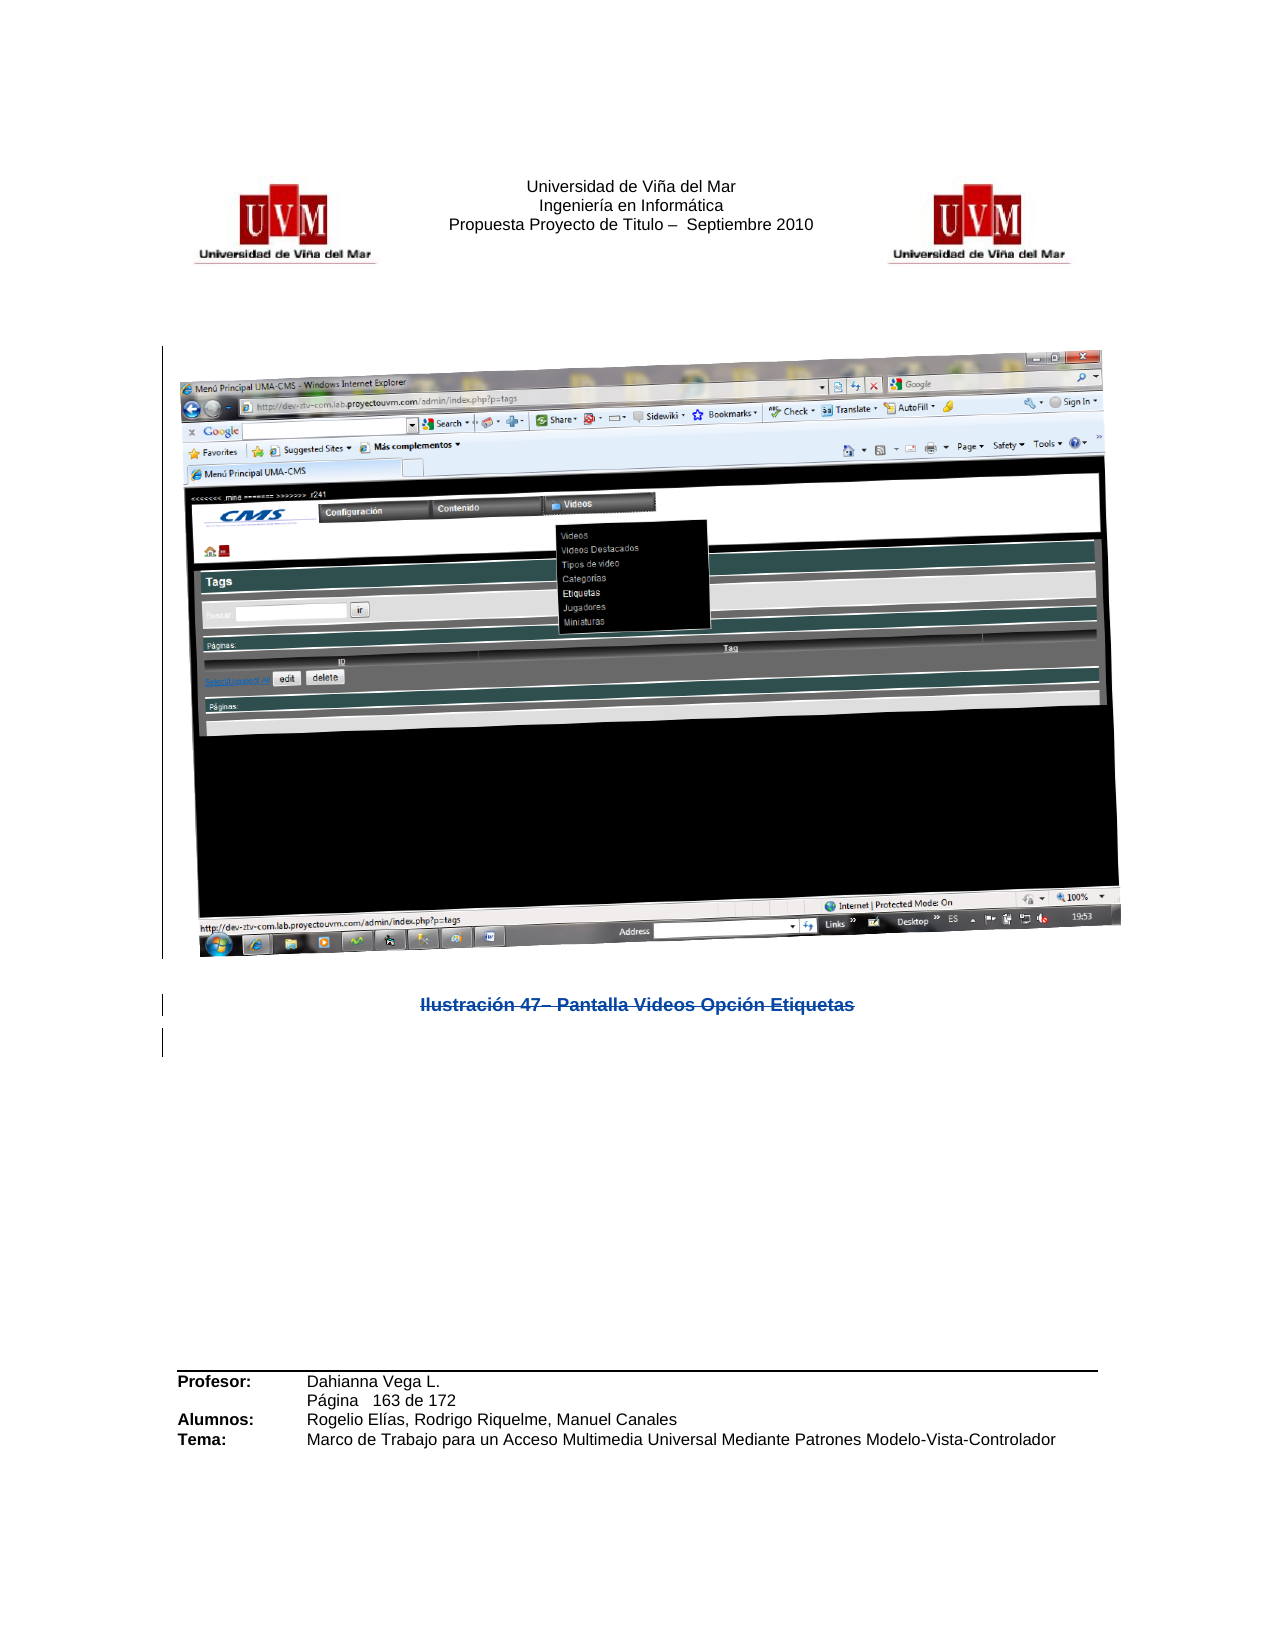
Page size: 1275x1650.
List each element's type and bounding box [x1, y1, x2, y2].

picture [181, 350, 1121, 956]
picture [177, 176, 390, 267]
picture [871, 176, 1084, 267]
